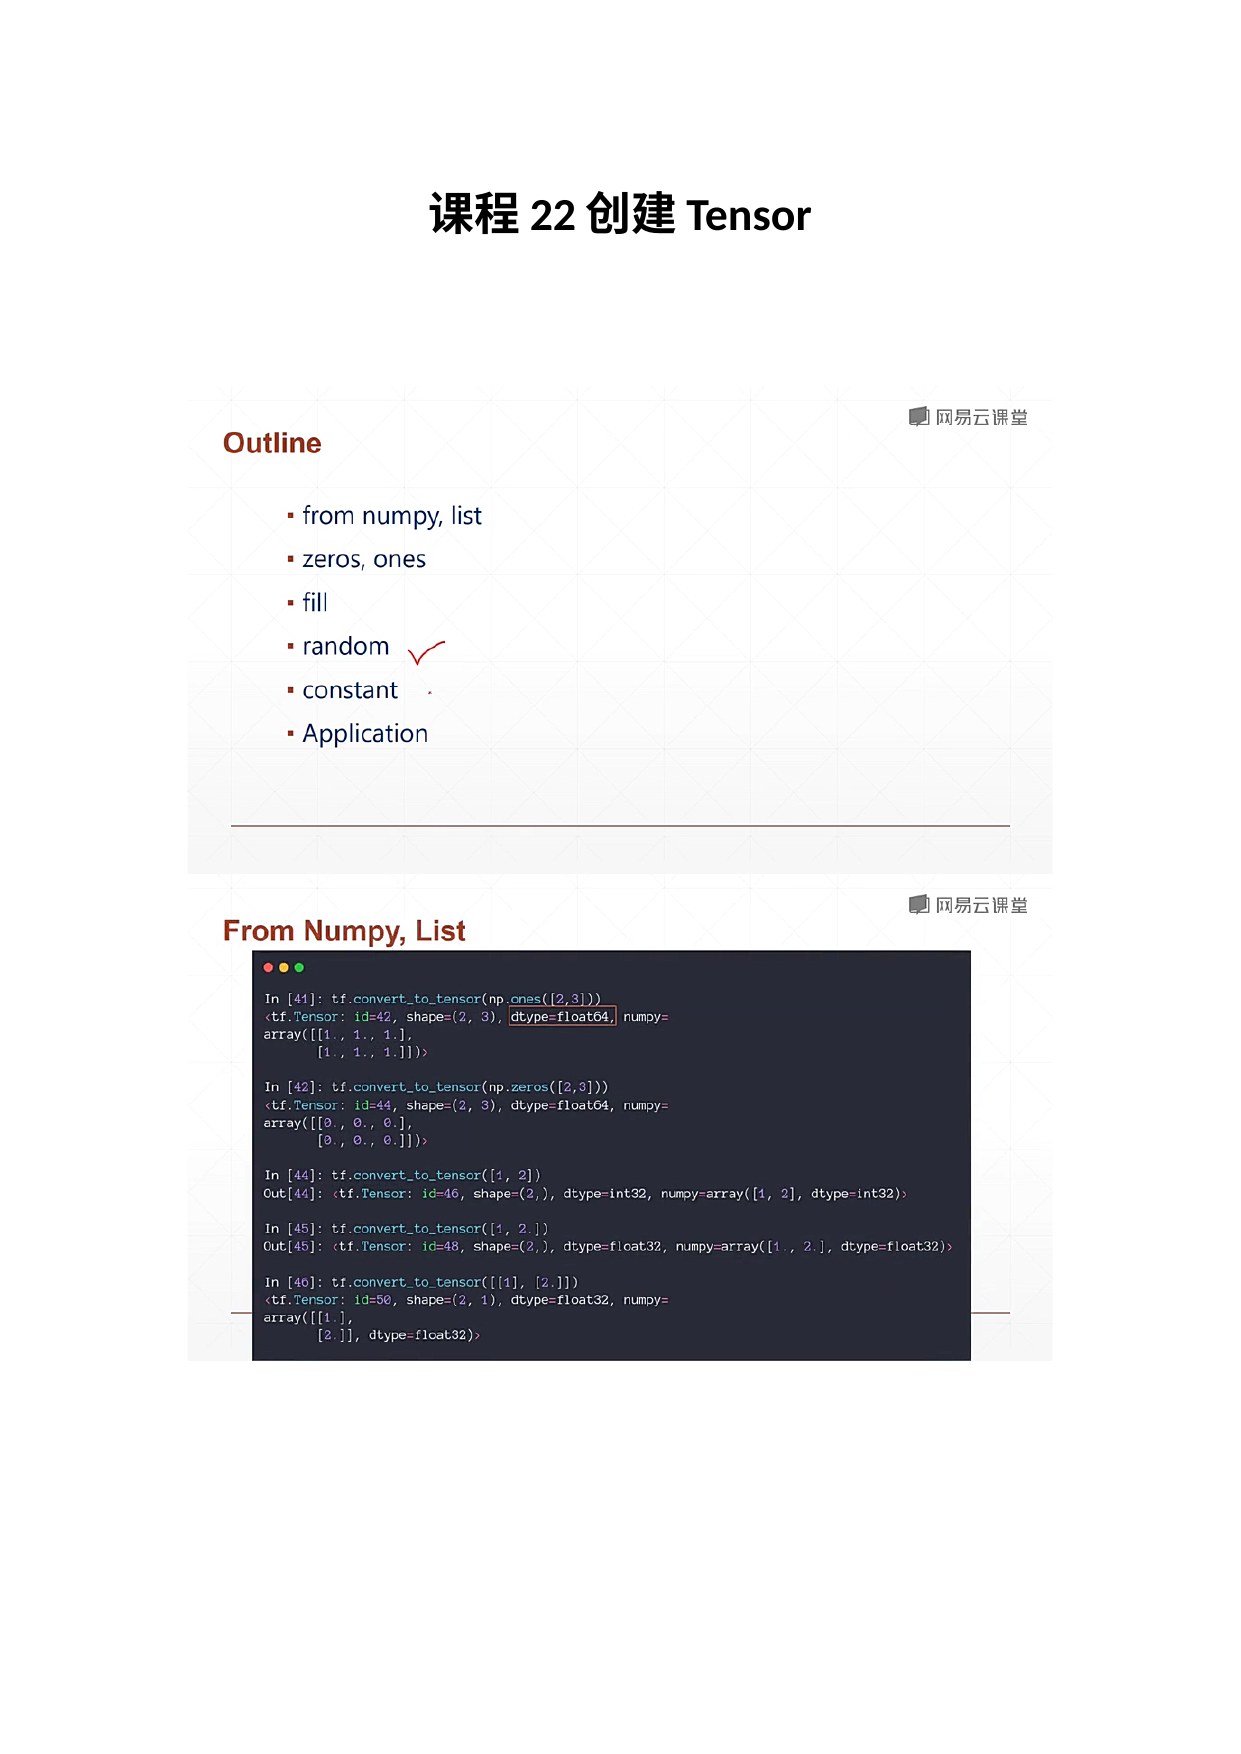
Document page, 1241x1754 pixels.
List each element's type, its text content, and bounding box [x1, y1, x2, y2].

subtitle 课程22创建Tensor [187, 162, 1053, 259]
picture [187, 386, 1053, 1361]
